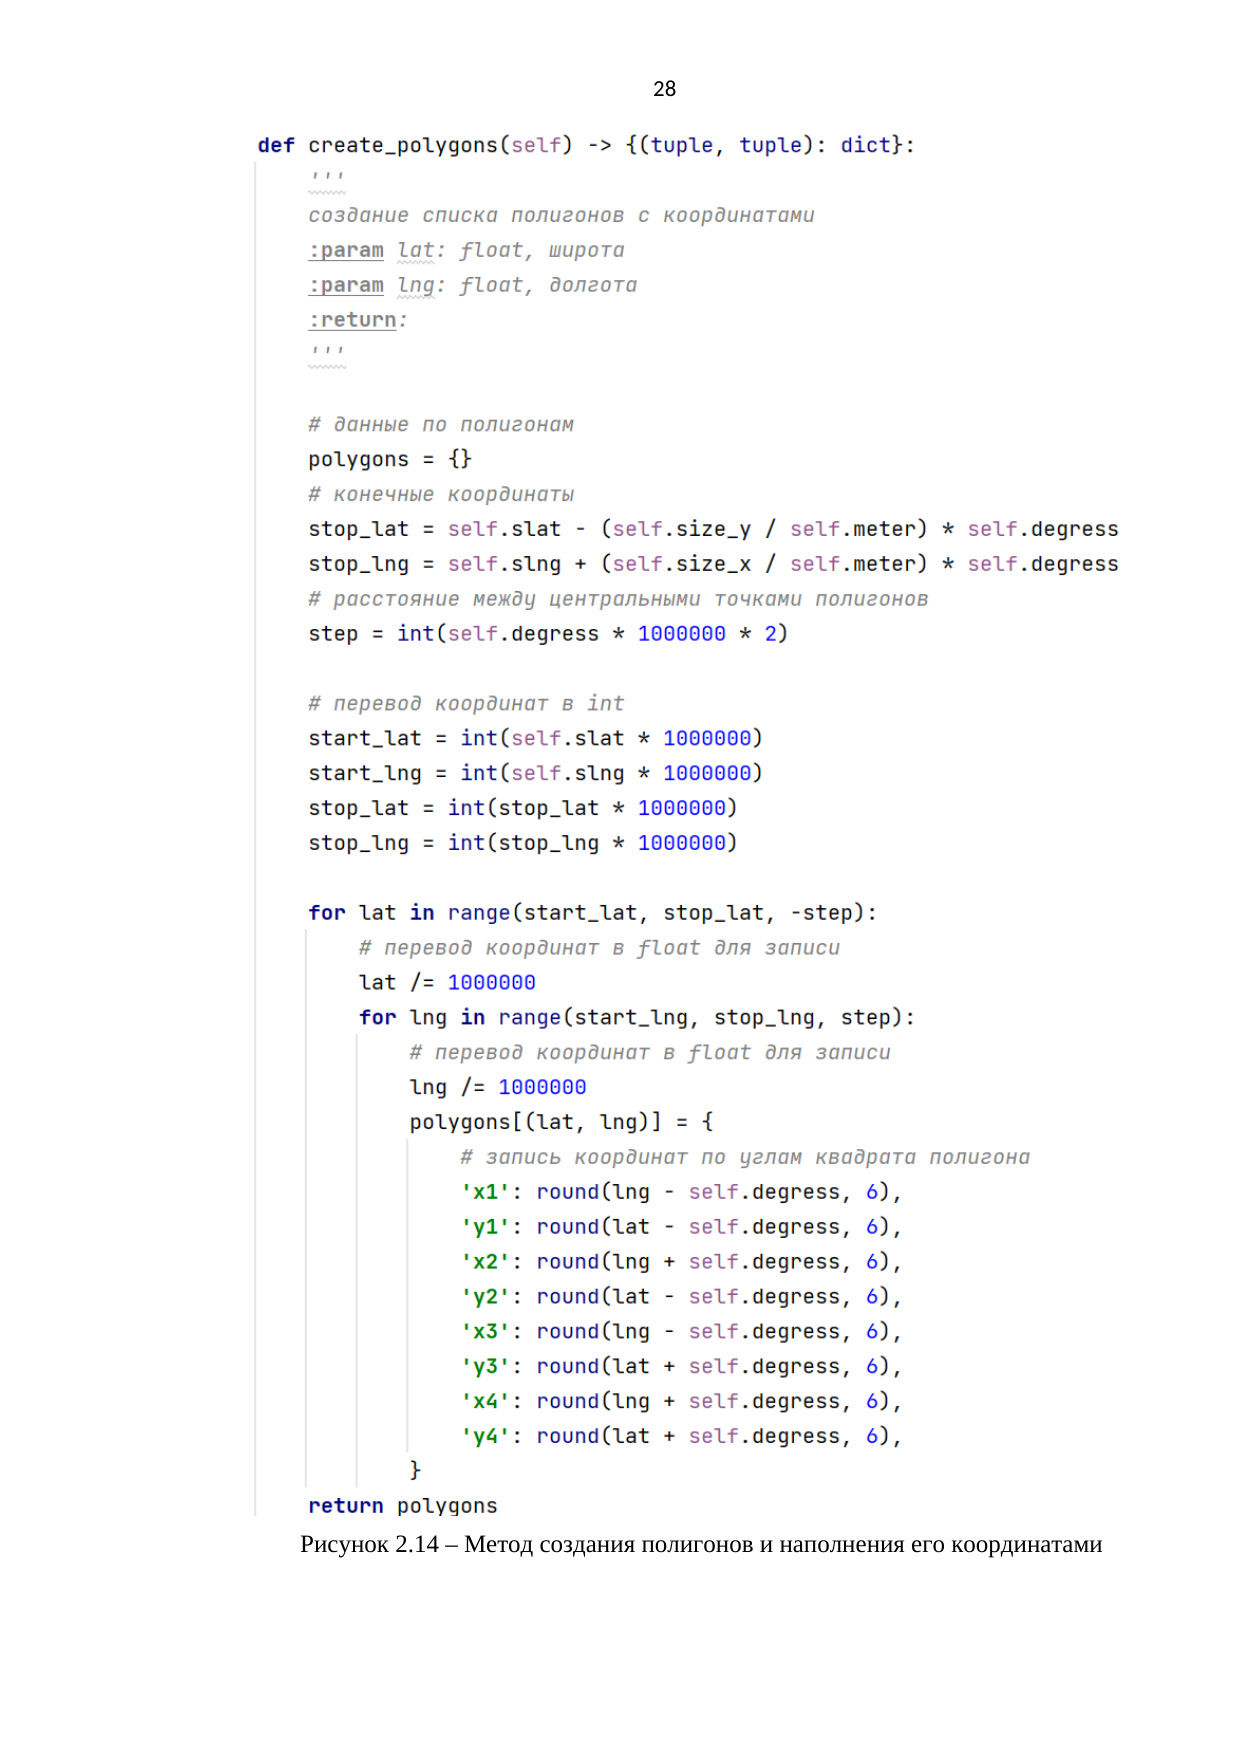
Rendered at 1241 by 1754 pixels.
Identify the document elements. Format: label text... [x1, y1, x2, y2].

picture [251, 130, 1226, 1516]
text Рисунок 2.14 – Метод создания полигонов и наполнения его координатами [177, 1529, 1152, 1558]
